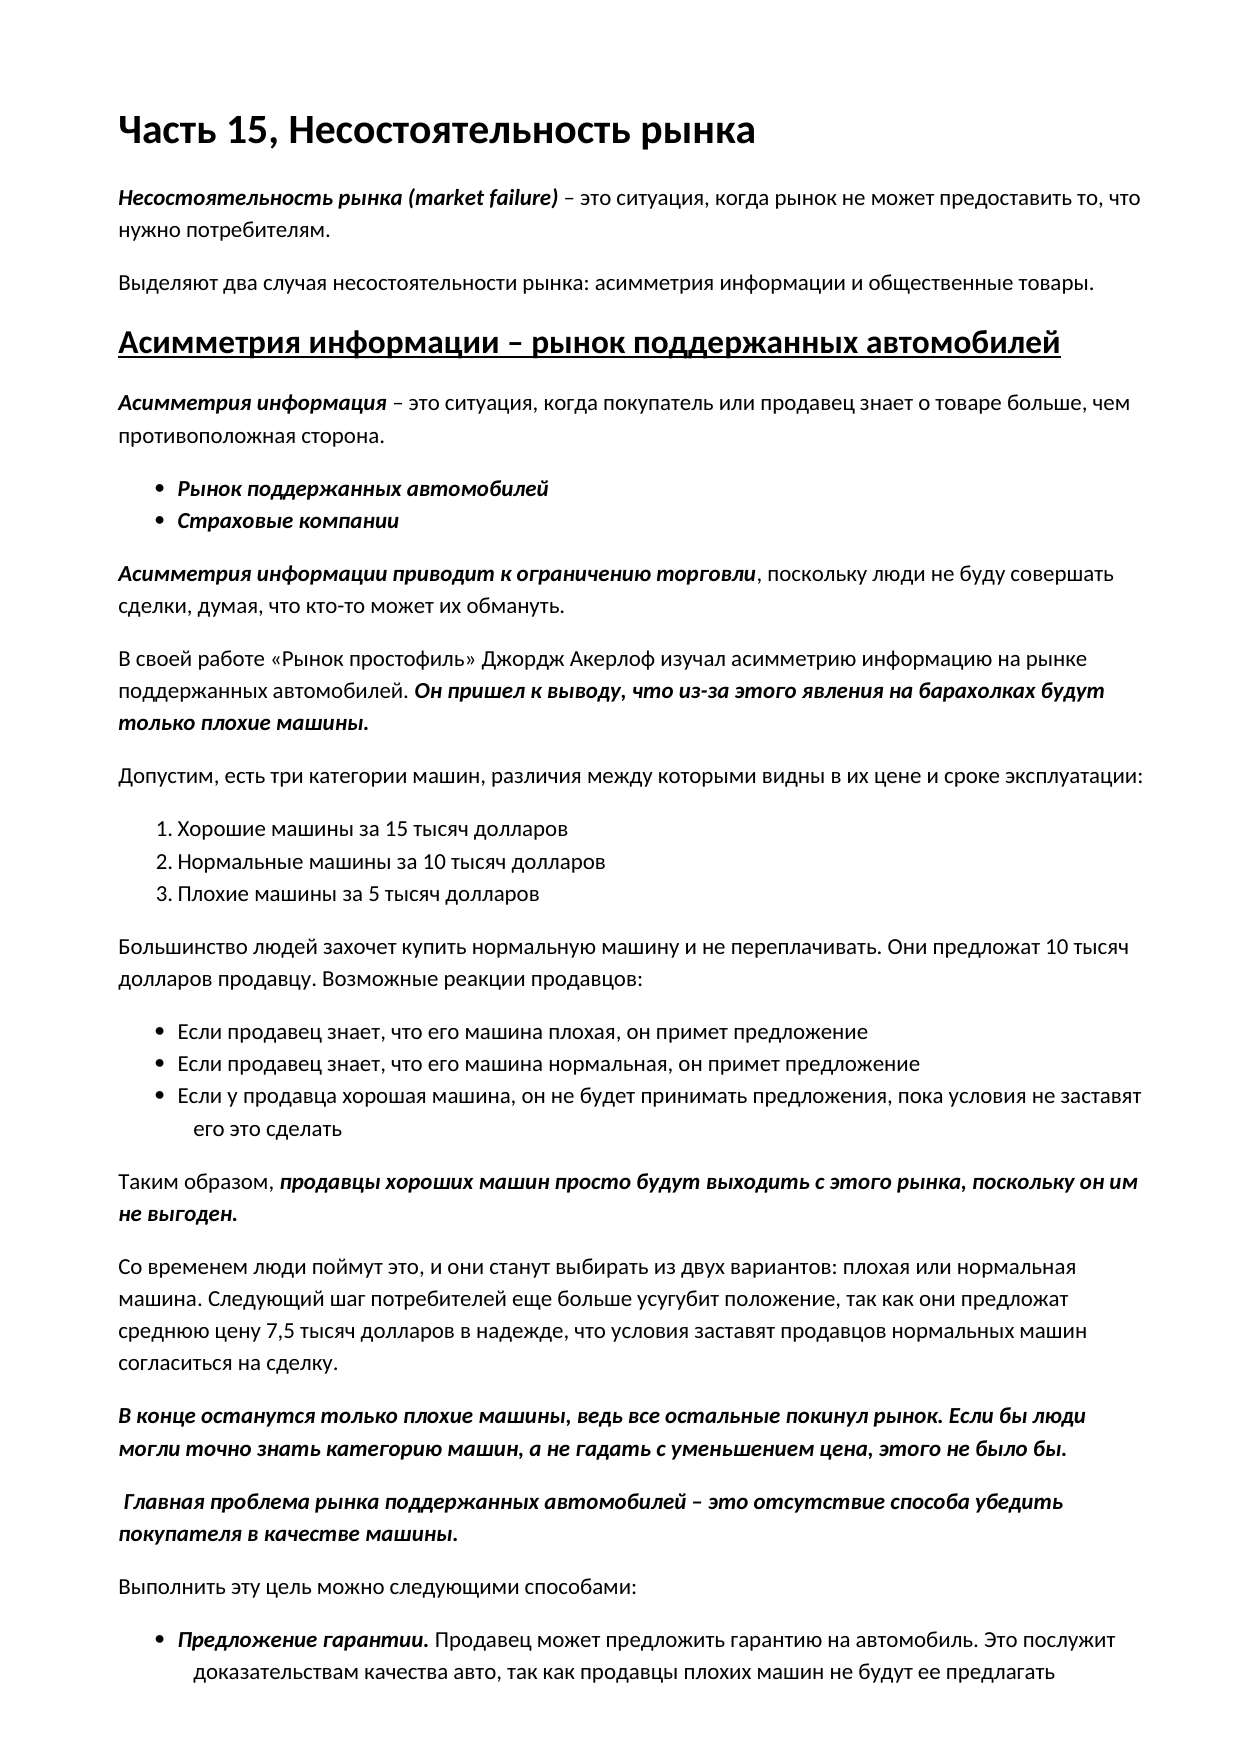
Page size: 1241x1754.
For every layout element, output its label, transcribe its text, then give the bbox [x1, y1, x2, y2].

list Предложение гарантии. Продавец может предложить гарантию на автомобиль. Это послужит доказательствам качества авто, так как продавцы плохих машин не будут ее предлагать [156, 1625, 1152, 1685]
text Со временем люди поймут это, и они станут выбирать из двух вариантов: плохая или нормальная машина. Следующий шаг потребителей еще больше усугубит положение, так как они предложат среднюю цену 7,5 тысяч долларов в надежде, что условия заставят продавцов нормальных машин согласиться на сделку. [118, 1252, 1152, 1377]
text Допустим, есть три категории машин, различия между которыми видны в их цене и сроке эксплуатации: [118, 762, 1152, 789]
text Асимметрия информация – это ситуация, когда покупатель или продавец знает о товаре больше, чем противоположная сторона. [118, 388, 1152, 449]
list Плохие машины за 5 тысяч долларов [156, 879, 1152, 907]
text Несостоятельность рынка (market failure) – это ситуация, когда рынок не может предоставить то, что нужно потребителям. [118, 183, 1152, 243]
list Если продавец знает, что его машина плохая, он примет предложение [156, 1017, 1152, 1045]
text Главная проблема рынка поддержанных автомобилей – это отсутствие способа убедить покупателя в качестве машины. [118, 1487, 1152, 1547]
list Страховые компании [156, 506, 1152, 534]
list Нормальные машины за 10 тысяч долларов [156, 847, 1152, 875]
text Выделяют два случая несостоятельности рынка: асимметрия информации и общественные товары. [118, 268, 1152, 296]
text Асимметрия информации – рынок поддержанных автомобилей [118, 321, 1152, 362]
list Рынок поддержанных автомобилей [156, 474, 1152, 502]
text В своей работе «Рынок простофиль» Джордж Акерлоф изучал асимметрию информацию на рынке поддержанных автомобилей. Он пришел к выводу, что из-за этого явления на барахолках будут только плохие машины. [118, 644, 1152, 737]
text Большинство людей захочет купить нормальную машину и не переплачивать. Они предложат 10 тысяч долларов продавцу. Возможные реакции продавцов: [118, 932, 1152, 992]
text Выполнить эту цель можно следующими способами: [118, 1572, 1152, 1600]
text Часть 15, Несостоятельность рынка [118, 103, 1152, 154]
text В конце останутся только плохие машины, ведь все остальные покинул рынок. Если бы люди могли точно знать категорию машин, а не гадать с уменьшением цена, этого не было бы. [118, 1402, 1152, 1462]
text Асимметрия информации приводит к ограничению торговли, поскольку люди не буду совершать сделки, думая, что кто-то может их обмануть. [118, 559, 1152, 619]
list Хорошие машины за 15 тысяч долларов [156, 814, 1152, 843]
text Таким образом, продавцы хороших машин просто будут выходить с этого рынка, поскольку он им не выгоден. [118, 1167, 1152, 1227]
list Если у продавца хорошая машина, он не будет принимать предложения, пока условия не заставят его это сделать [156, 1082, 1152, 1142]
list Если продавец знает, что его машина нормальная, он примет предложение [156, 1049, 1152, 1077]
